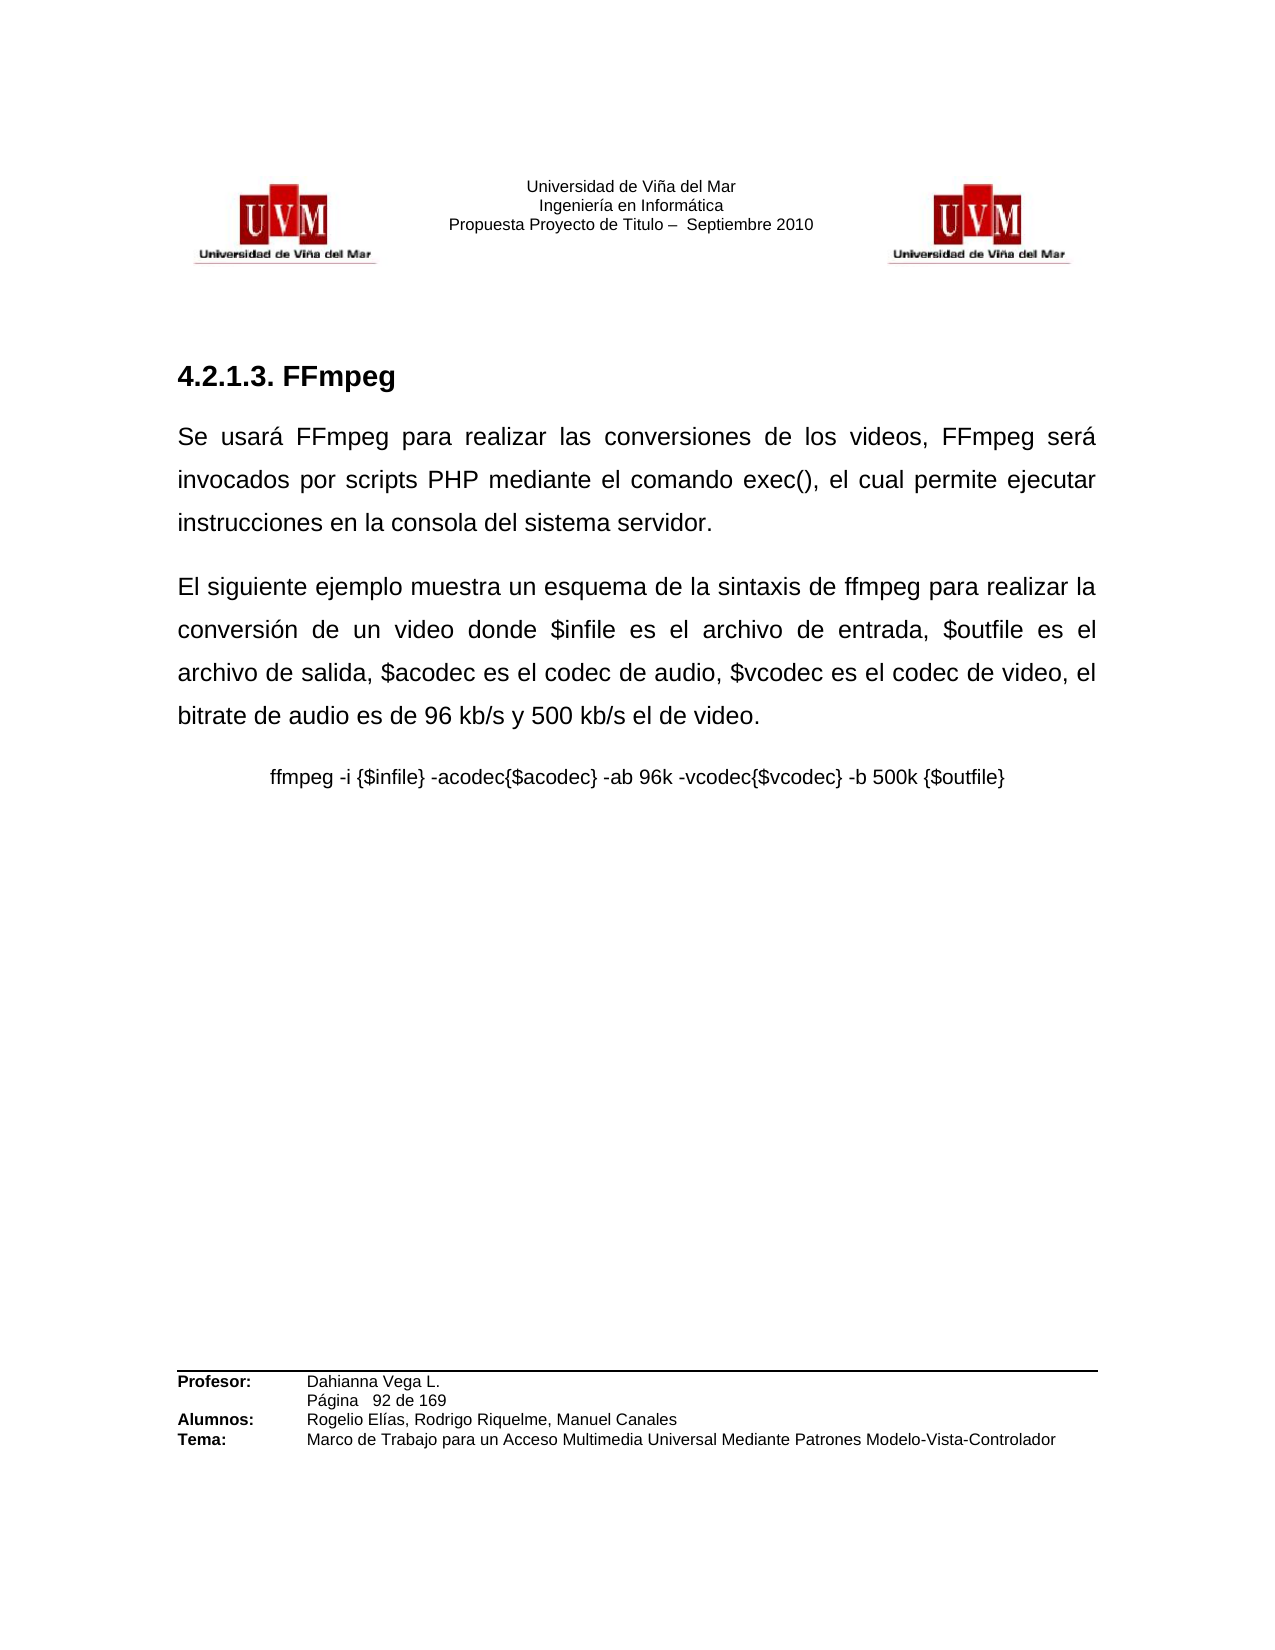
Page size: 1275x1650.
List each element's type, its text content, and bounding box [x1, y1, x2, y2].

text Se usará FFmpeg para realizar las conversiones de los videos, FFmpeg será invocados por scripts PHP mediante el comando exec(), el cual permite ejecutar instrucciones en la consola del sistema servidor. [177, 422, 1098, 537]
subtitle 4.2.1.3. FFmpeg [177, 359, 1098, 392]
text El siguiente ejemplo muestra un esquema de la sintaxis de ffmpeg para realizar la conversión de un video donde $infile es el archivo de entrada, $outfile es el archivo de salida, $acodec es el codec de audio, $vcodec es el codec de video, el bitrate de audio es de 96 kb/s y 500 kb/s el de video. [177, 572, 1098, 730]
subtitle ffmpeg -i {$infile} -acodec{$acodec} -ab 96k -vcodec{$vcodec} -b 500k {$outfile} [177, 765, 1098, 789]
picture [871, 176, 1084, 267]
picture [177, 176, 390, 267]
